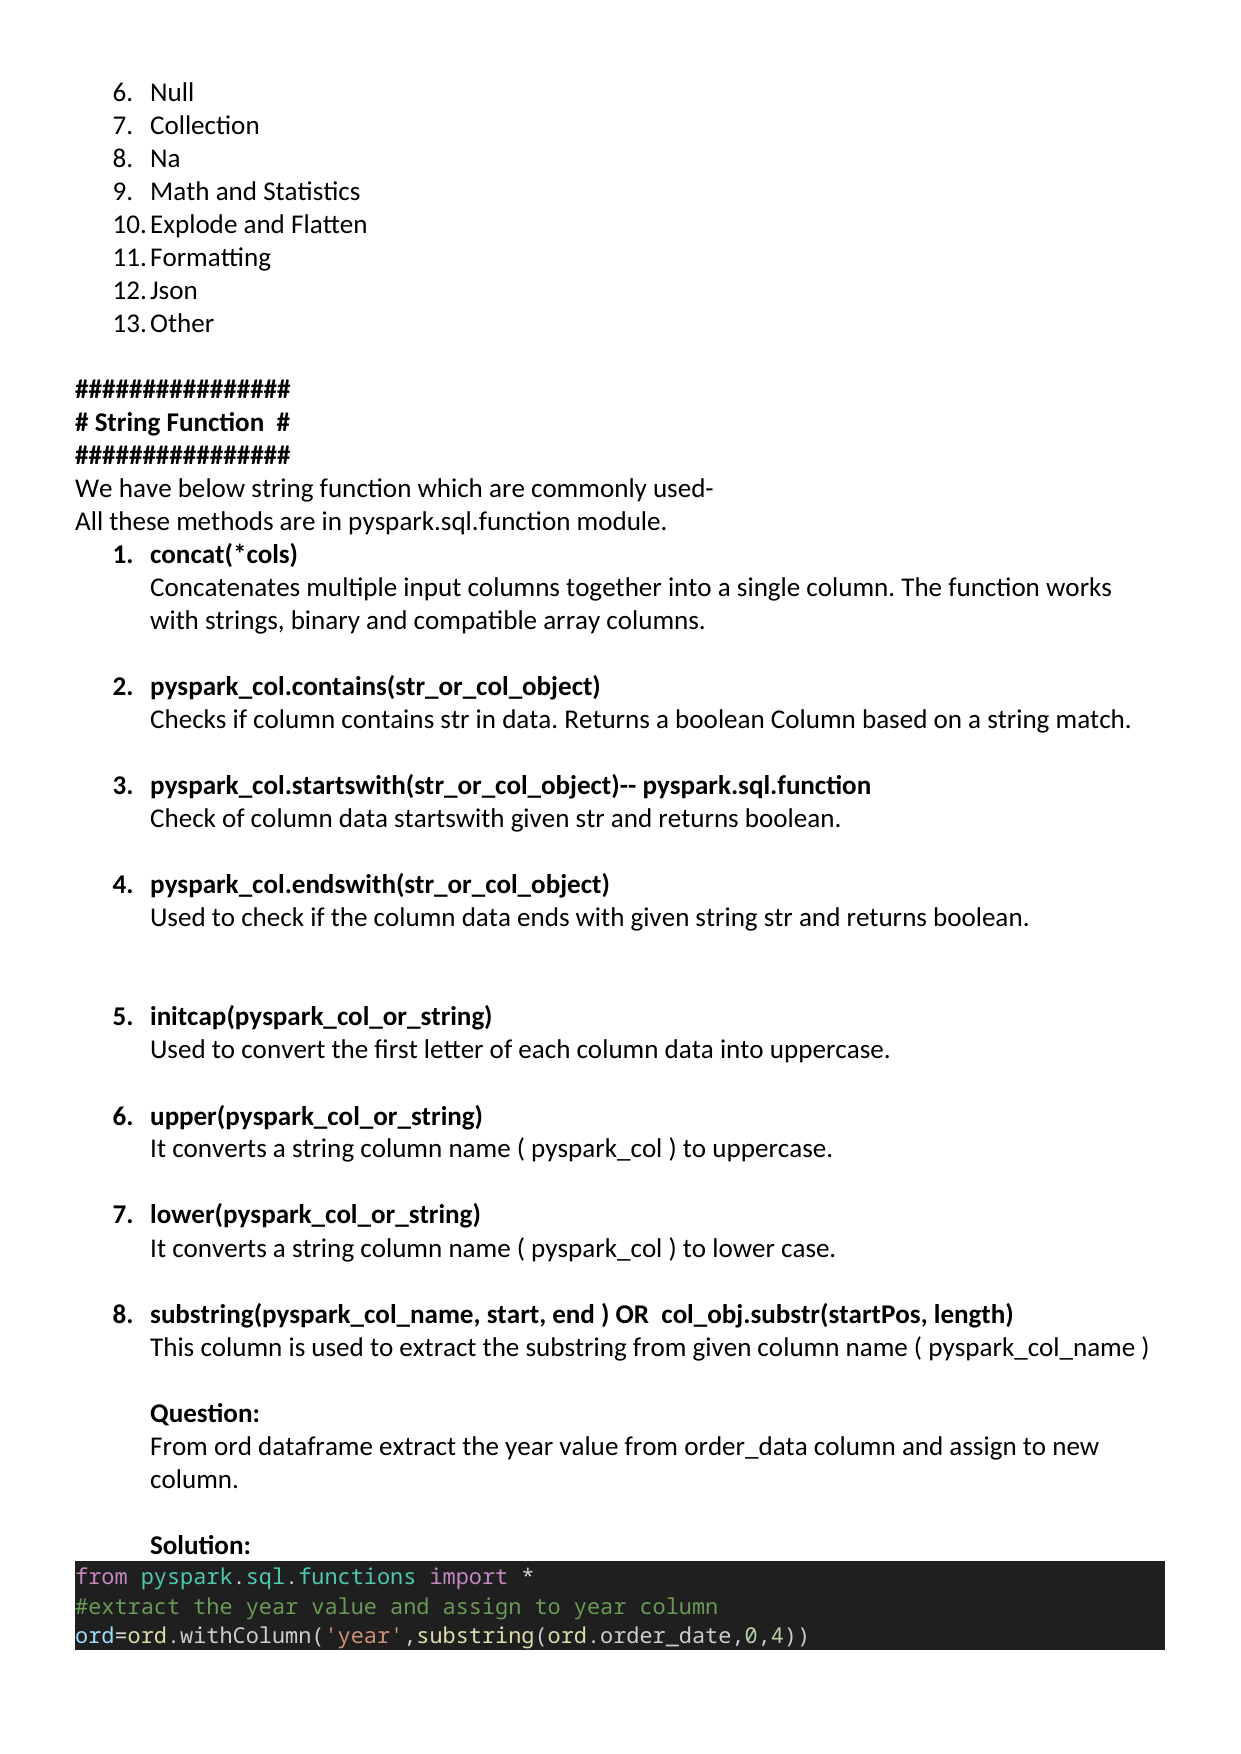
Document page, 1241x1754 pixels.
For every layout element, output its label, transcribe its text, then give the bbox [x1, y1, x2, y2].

list Formatting [112, 240, 1165, 273]
text Solution: [150, 1528, 1165, 1561]
list Explode and Flatten [112, 207, 1165, 240]
list pyspark_col.contains(str_or_col_object) [112, 669, 1165, 702]
list initcap(pyspark_col_or_string) [112, 999, 1165, 1033]
text This column is used to extract the substring from given column name ( pyspark_col_name ) [150, 1330, 1165, 1363]
text ################ [75, 438, 1165, 471]
text Concatenates multiple input columns together into a single column. The function works with strings, binary and compatible array columns. [150, 570, 1165, 636]
text Used to convert the first letter of each column data into uppercase. [150, 1033, 1165, 1066]
list Na [112, 141, 1165, 174]
text Question: [150, 1396, 1165, 1429]
list pyspark_col.startswith(str_or_col_object)-- pyspark.sql.function [112, 768, 1165, 801]
list upper(pyspark_col_or_string) [112, 1099, 1165, 1132]
text #extract the year value and assign to year column [75, 1591, 1165, 1621]
text Used to check if the column data ends with given string str and returns boolean. [150, 901, 1165, 933]
list Collection [112, 108, 1165, 141]
text # String Function # [75, 405, 1165, 438]
text from pyspark.sql.functions import * [75, 1561, 1165, 1591]
text It converts a string column name ( pyspark_col ) to lower case. [150, 1231, 1165, 1264]
text Check of column data startswith given str and returns boolean. [150, 801, 1165, 834]
list pyspark_col.endswith(str_or_col_object) [112, 867, 1165, 901]
list concat(*cols) [112, 537, 1165, 570]
text Checks if column contains str in data. Returns a boolean Column based on a string match. [150, 702, 1165, 735]
list substring(pyspark_col_name, start, end ) OR col_obj.substr(startPos, length) [112, 1297, 1165, 1330]
text We have below string function which are commonly used- [75, 471, 1165, 504]
list Json [112, 273, 1165, 306]
list Null [112, 75, 1165, 108]
text ################ [75, 372, 1165, 405]
list lower(pyspark_col_or_string) [112, 1198, 1165, 1231]
text All these methods are in pyspark.sql.function module. [75, 504, 1165, 537]
text It converts a string column name ( pyspark_col ) to uppercase. [150, 1132, 1165, 1165]
list Math and Statistics [112, 174, 1165, 207]
list Other [112, 306, 1165, 339]
text ord=ord.withColumn('year',substring(ord.order_date,0,4)) [75, 1621, 1165, 1650]
text From ord dataframe extract the year value from order_data column and assign to new column. [150, 1429, 1165, 1495]
